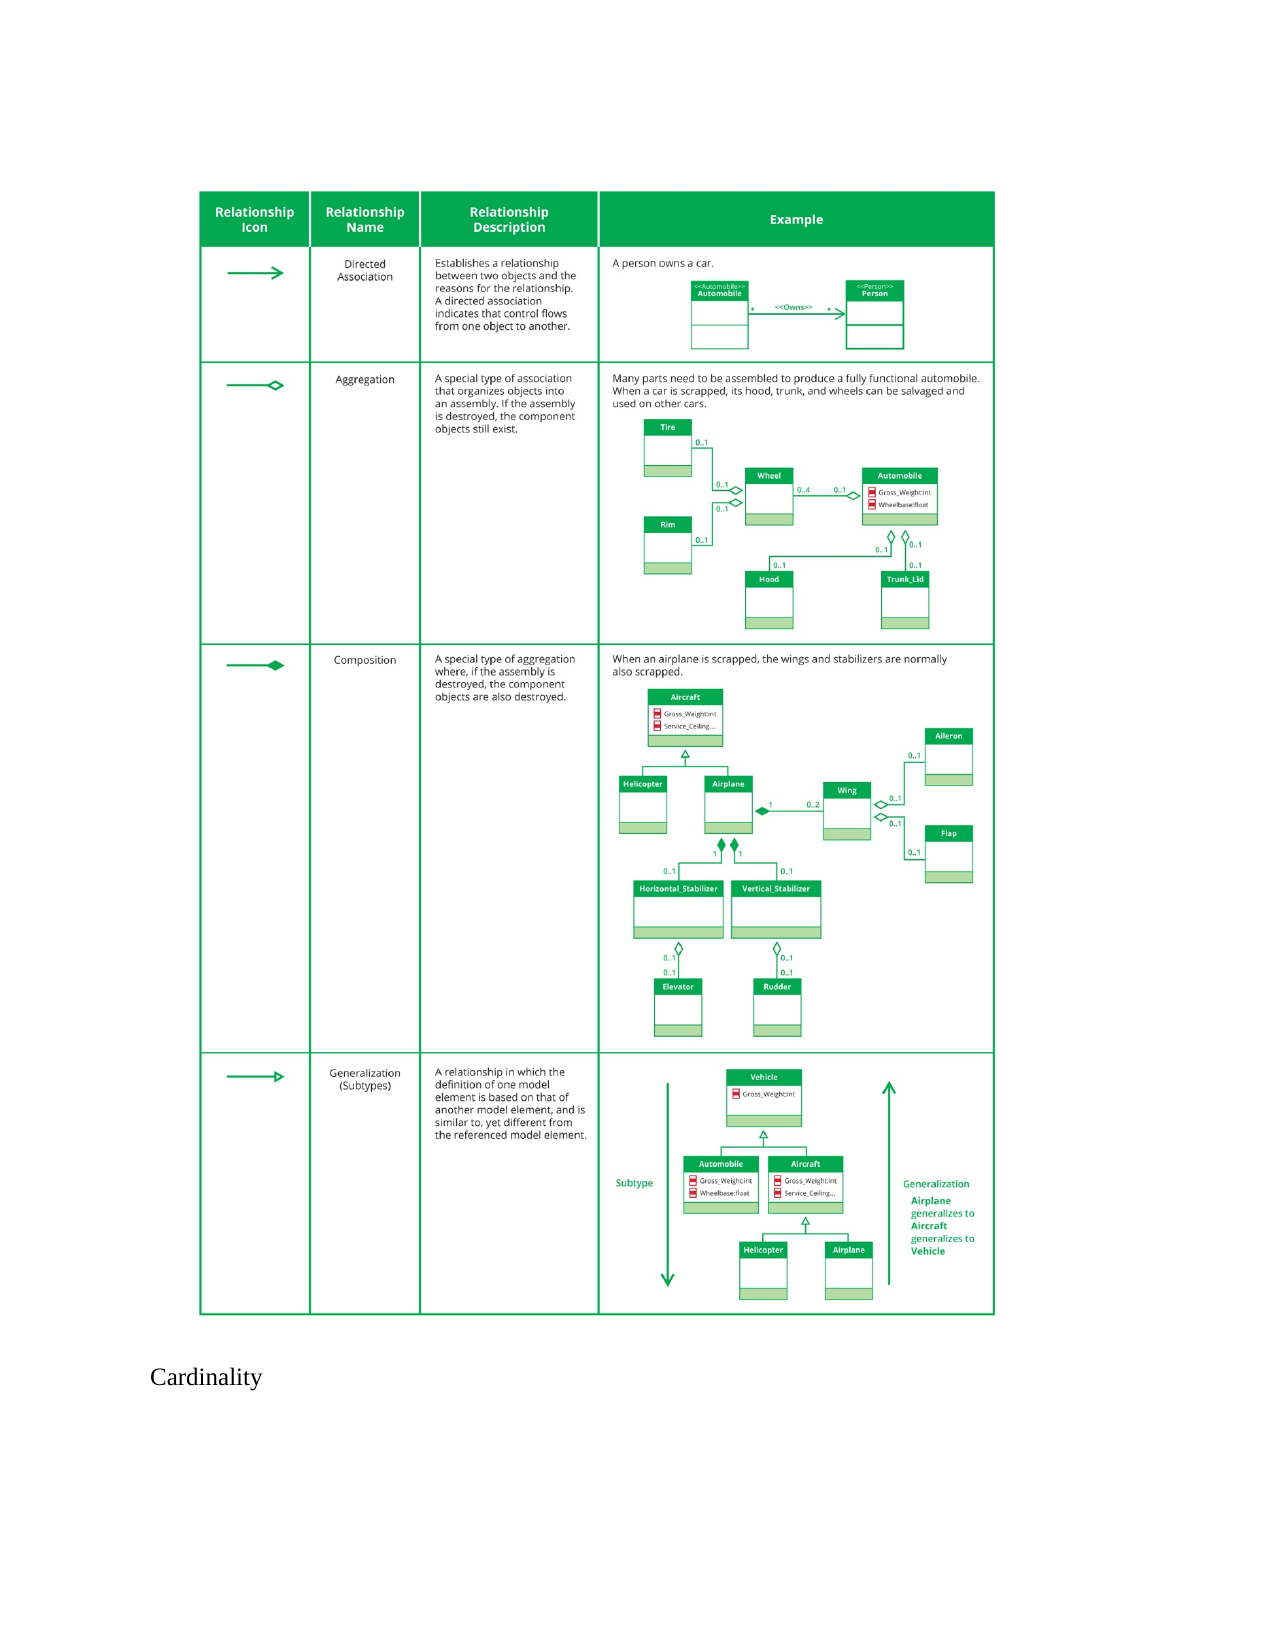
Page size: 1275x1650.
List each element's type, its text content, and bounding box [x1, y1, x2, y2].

picture [150, 150, 1021, 1363]
text Cardinality [150, 1362, 1125, 1391]
